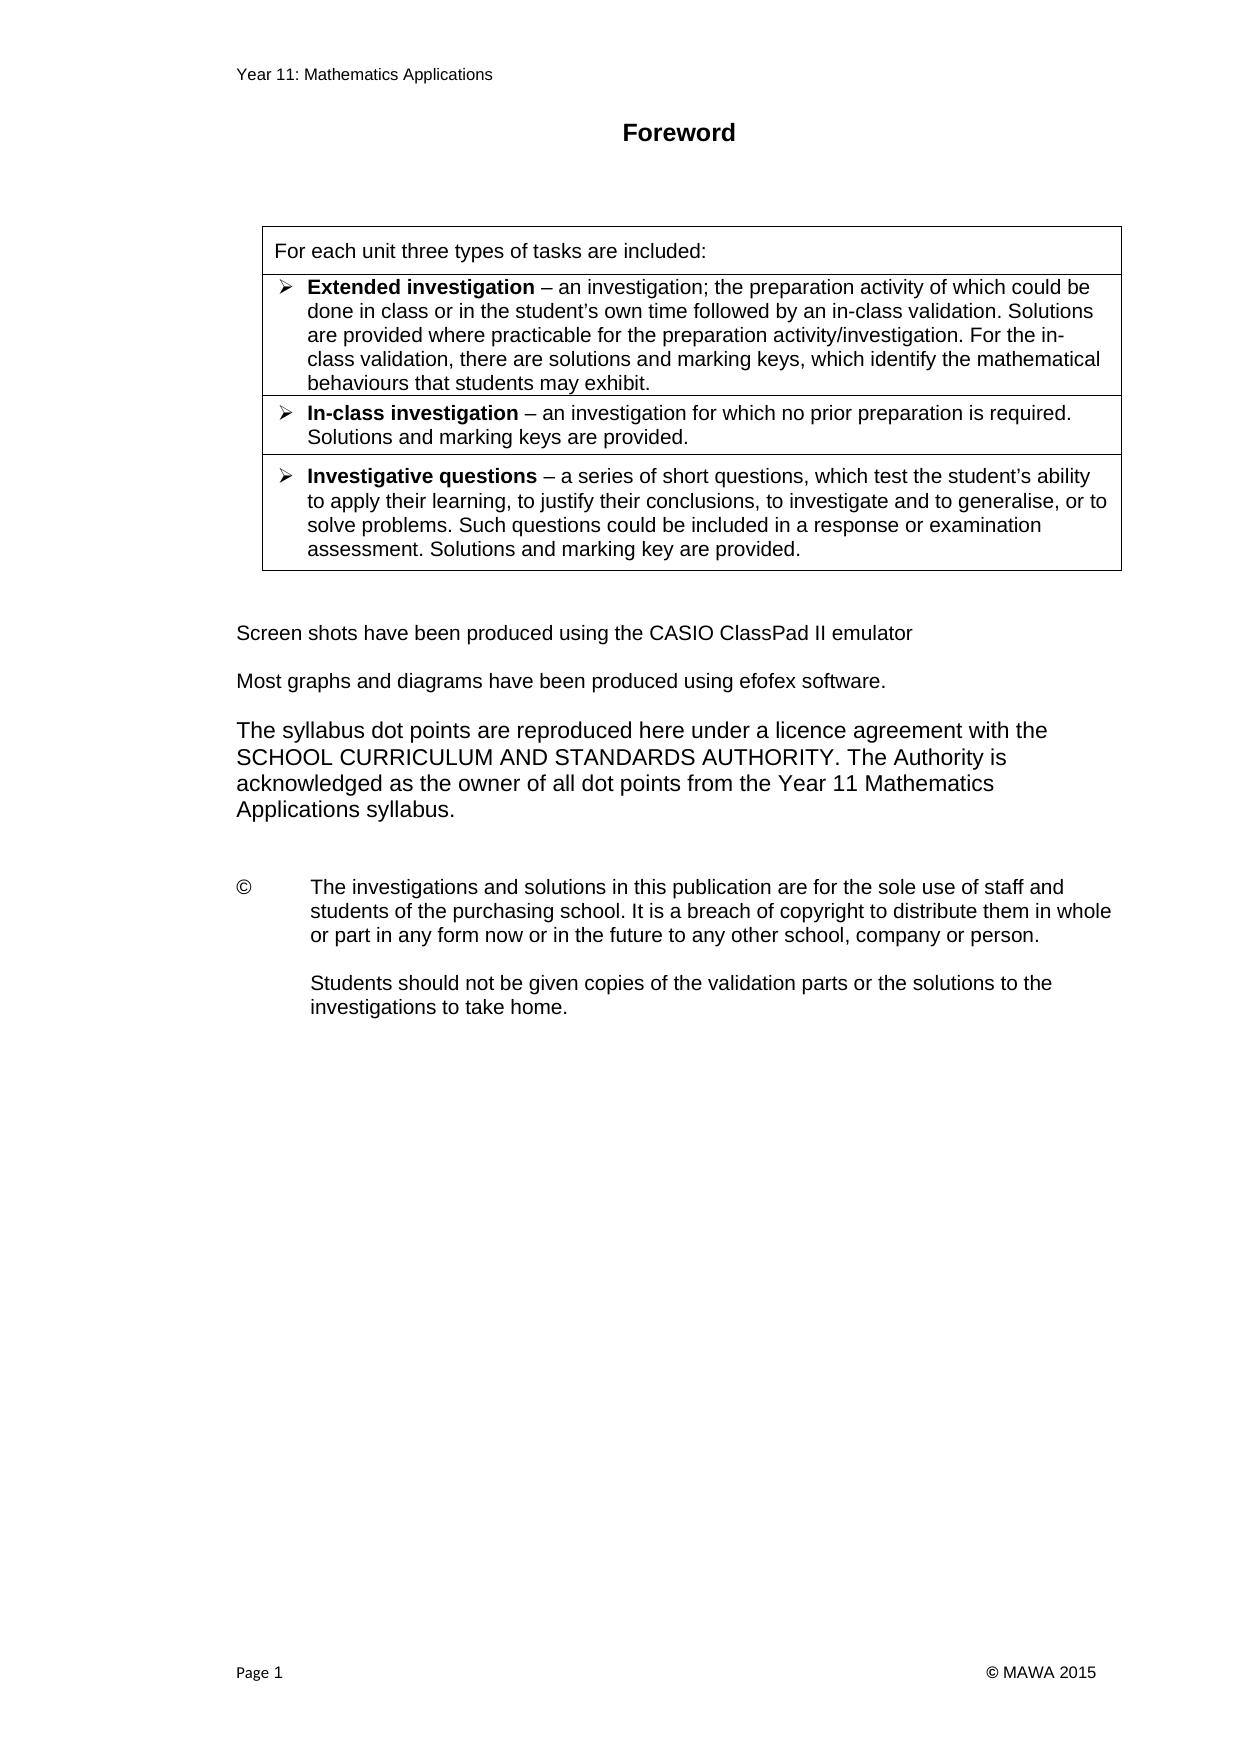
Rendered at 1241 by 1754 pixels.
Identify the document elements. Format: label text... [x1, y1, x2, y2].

text Most graphs and diagrams have been produced using efofex software. [236, 669, 1122, 693]
text Foreword [236, 118, 1122, 147]
text Screen shots have been produced using the CASIO ClassPad II emulator [236, 621, 1122, 645]
text © The investigations and solutions in this publication are for the sole use of staff and students of the purchasing school. It is a breach of copyright to distribute them in whole or part in any form now or in the future to any other school, company or person. [236, 875, 1122, 947]
table_cell In-class investigation – an investigation for which no prior preparation is required. Solutions and marking keys are provided. [263, 396, 1121, 454]
text The syllabus dot points are reproduced here under a licence agreement with the SCHOOL CURRICULUM AND STANDARDS AUTHORITY. The Authority is acknowledged as the owner of all dot points from the Year 11 Mathematics Applications syllabus. [236, 717, 1122, 822]
text Students should not be given copies of the validation parts or the solutions to the investigations to take home. [310, 971, 1122, 1019]
table_cell Extended investigation – an investigation; the preparation activity of which could be done in class or in the student’s own time followed by an in-class validation. Solutions are provided where practicable for the preparation activity/investigation. For the in-class validation, there are solutions and marking keys, which identify the mathematical behaviours that students may exhibit. [263, 275, 1121, 395]
table_cell Investigative questions – a series of short questions, which test the student’s ability to apply their learning, to justify their conclusions, to investigate and to generalise, or to solve problems. Such questions could be included in a response or examination assessment. Solutions and marking key are provided. [263, 455, 1121, 570]
table_header For each unit three types of tasks are included: [263, 227, 1121, 274]
